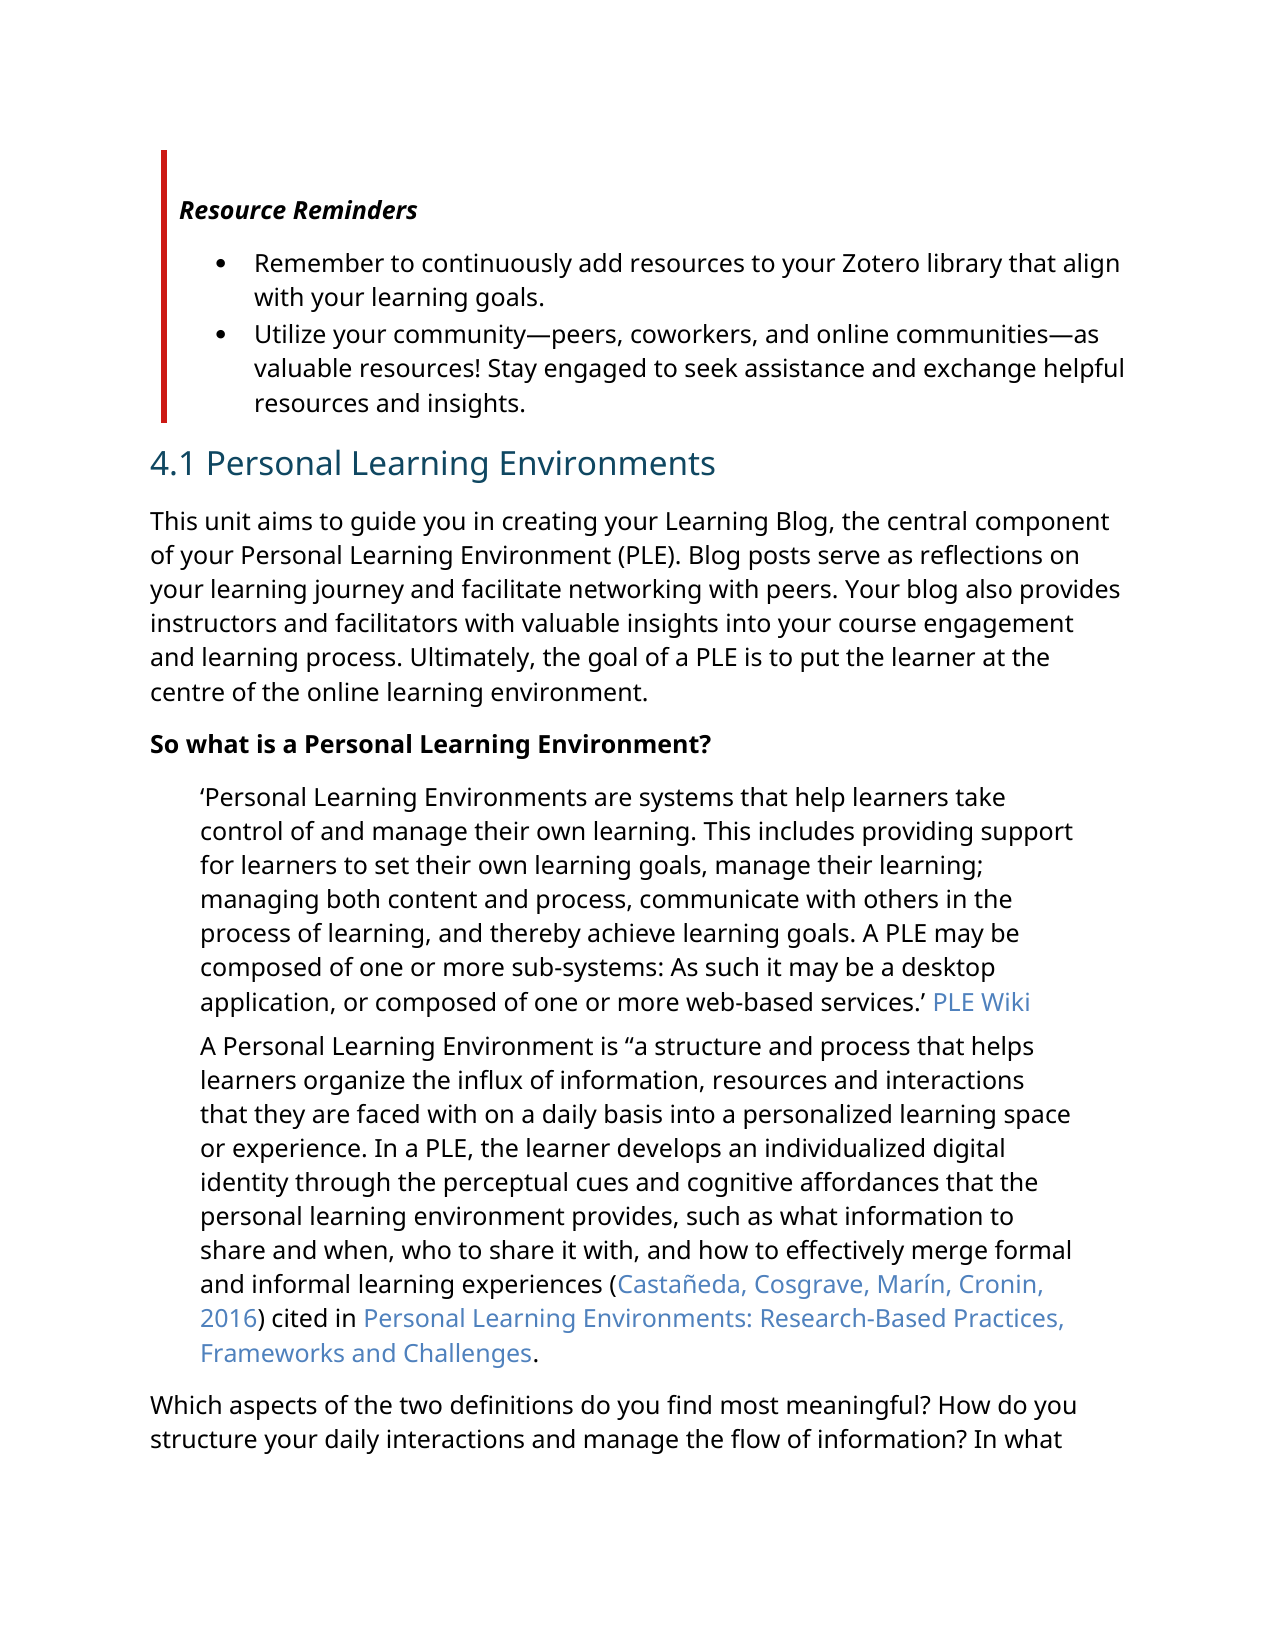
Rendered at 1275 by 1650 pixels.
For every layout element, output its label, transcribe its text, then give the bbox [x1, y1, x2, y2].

text A Personal Learning Environment is “a structure and process that helps learners organize the influx of information, resources and interactions that they are faced with on a daily basis into a personalized learning space or experience. In a PLE, the learner develops an individualized digital identity through the perceptual cues and cognitive affordances that the personal learning environment provides, such as what information to share and when, who to share it with, and how to effectively merge formal and informal learning experiences (Castañeda, Cosgrave, Marín, Cronin, 2016) cited in Personal Learning Environments: Research-Based Practices, Frameworks and Challenges. [200, 1029, 1075, 1369]
text ‘Personal Learning Environments are systems that help learners take control of and manage their own learning. This includes providing support for learners to set their own learning goals, manage their learning; managing both content and process, communicate with others in the process of learning, and thereby achieve learning goals. A PLE may be composed of one or more sub-systems: As such it may be a desktop application, or composed of one or more web-based services.’ PLE Wiki [200, 780, 1075, 1018]
subtitle 4.1 Personal Learning Environments [150, 440, 1125, 485]
text This unit aims to guide you in creating your Learning Blog, the central component of your Personal Learning Environment (PLE). Blog posts serve as reflections on your learning journey and facilitate networking with peers. Your blog also provides instructors and facilitators with valuable insights into your course engagement and learning process. Ultimately, the goal of a PLE is to put the learner at the centre of the online learning environment. [150, 504, 1125, 708]
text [150, 1388, 1125, 1456]
table_header Resource Reminders Remember to continuously add resources to your Zotero library that align with your learning goals. Utilize your community—peers, coworkers, and online communities—as valuable resources! Stay engaged to seek assistance and exchange helpful resources and insights. [167, 150, 1139, 423]
text So what is a Personal Learning Environment? [150, 727, 1125, 761]
